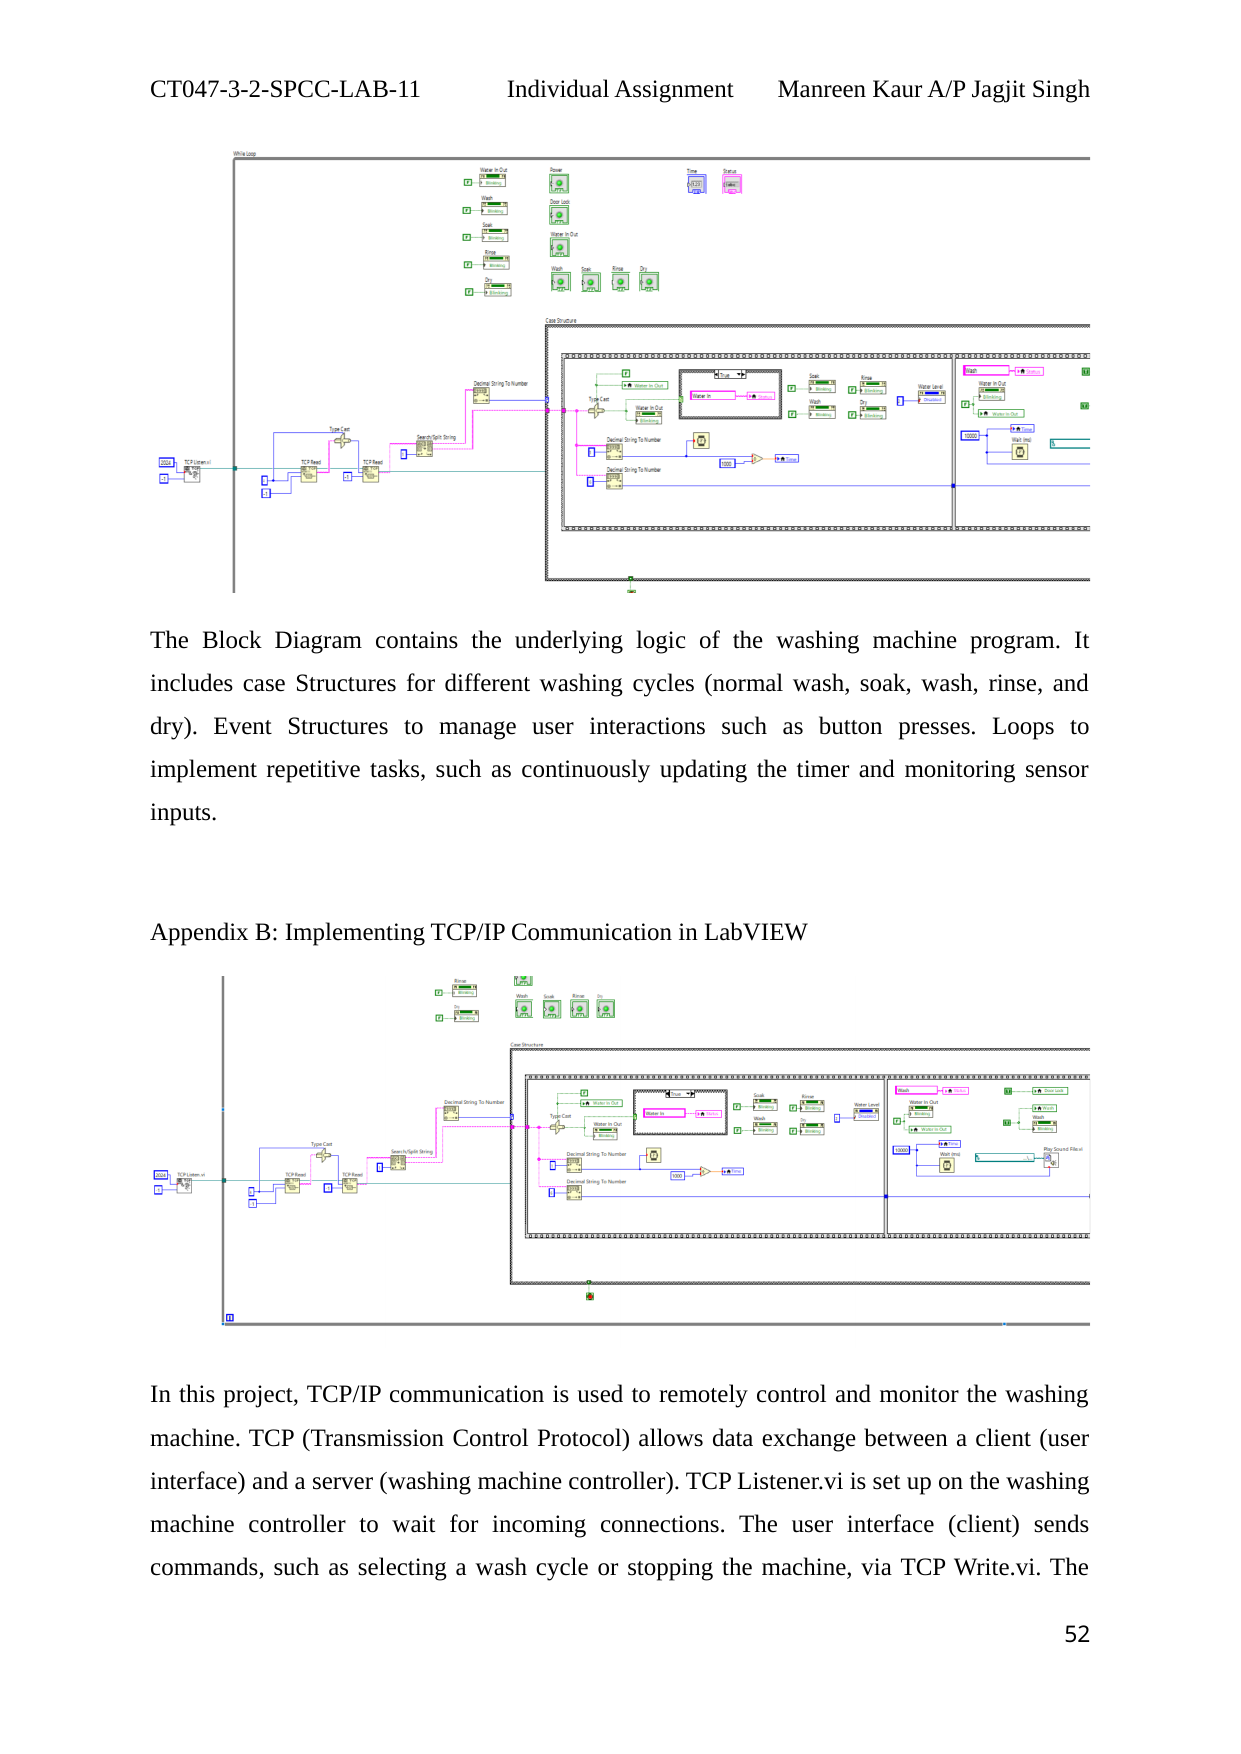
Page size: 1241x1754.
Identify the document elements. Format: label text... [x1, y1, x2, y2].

picture [150, 976, 1091, 1348]
text Appendix B: Implementing TCP/IP Communication in LabVIEW [150, 917, 1090, 946]
picture [150, 150, 1091, 593]
text The Block Diagram contains the underlying logic of the washing machine program. It includes case Structures for different washing cycles (normal wash, soak, wash, rinse, and dry). Event Structures to manage user interactions such as button presses. Loops to implement repetitive tasks, such as continuously updating the timer and monitoring sensor inputs. [150, 625, 1090, 826]
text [150, 1379, 1090, 1581]
